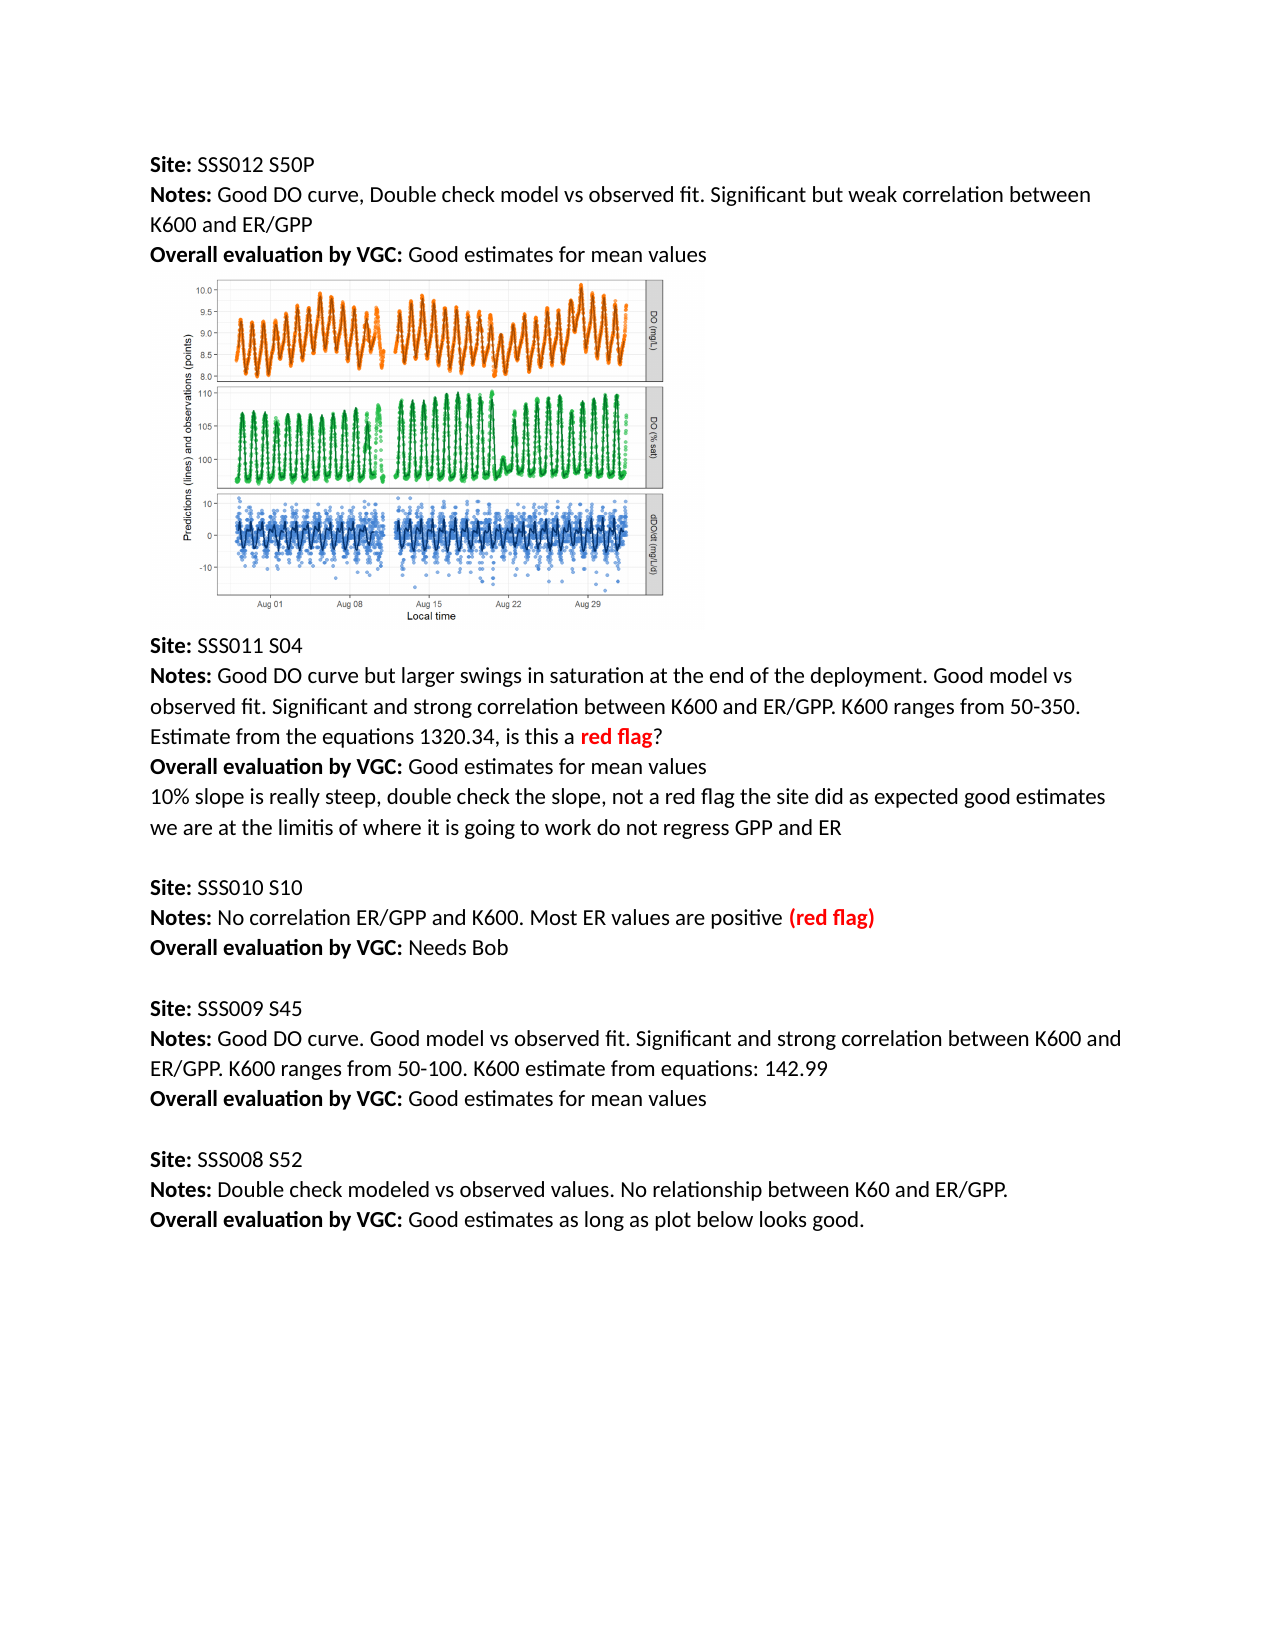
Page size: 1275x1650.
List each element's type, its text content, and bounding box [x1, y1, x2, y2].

text Overall evaluation by VGC: Good estimates as long as plot below looks good. [150, 1205, 1125, 1233]
text Notes: Good DO curve but larger swings in saturation at the end of the deployment. Good model vs observed fit. Significant and strong correlation between K600 and ER/GPP. K600 ranges from 50-350. Estimate from the equations 1320.34, is this a red flag? [150, 662, 1125, 750]
picture [150, 270, 705, 630]
text Overall evaluation by VGC: Good estimates for mean values [150, 1084, 1125, 1113]
text Overall evaluation by VGC: Good estimates for mean values [150, 752, 1125, 780]
text Overall evaluation by VGC: Good estimates for mean values [150, 241, 1125, 269]
text Site: SSS012 S50P [150, 150, 1125, 178]
text Site: SSS010 S10 [150, 873, 1125, 901]
text Notes: No correlation ER/GPP and K600. Most ER values are positive (red flag) [150, 903, 1125, 931]
text Notes: Double check modeled vs observed values. No relationship between K60 and ER/GPP. [150, 1175, 1125, 1203]
text Notes: Good DO curve. Good model vs observed fit. Significant and strong correlation between K600 and ER/GPP. K600 ranges from 50-100. K600 estimate from equations: 142.99 [150, 1024, 1125, 1082]
text Overall evaluation by VGC: Needs Bob [150, 933, 1125, 962]
text Site: SSS011 S04 [150, 631, 1125, 659]
text Site: SSS009 S45 [150, 994, 1125, 1022]
text Site: SSS008 S52 [150, 1145, 1125, 1173]
text Notes: Good DO curve, Double check model vs observed fit. Significant but weak correlation between K600 and ER/GPP [150, 180, 1125, 238]
text 10% slope is really steep, double check the slope, not a red flag the site did as expected good estimates we are at the limitis of where it is going to work do not regress GPP and ER [150, 782, 1125, 841]
